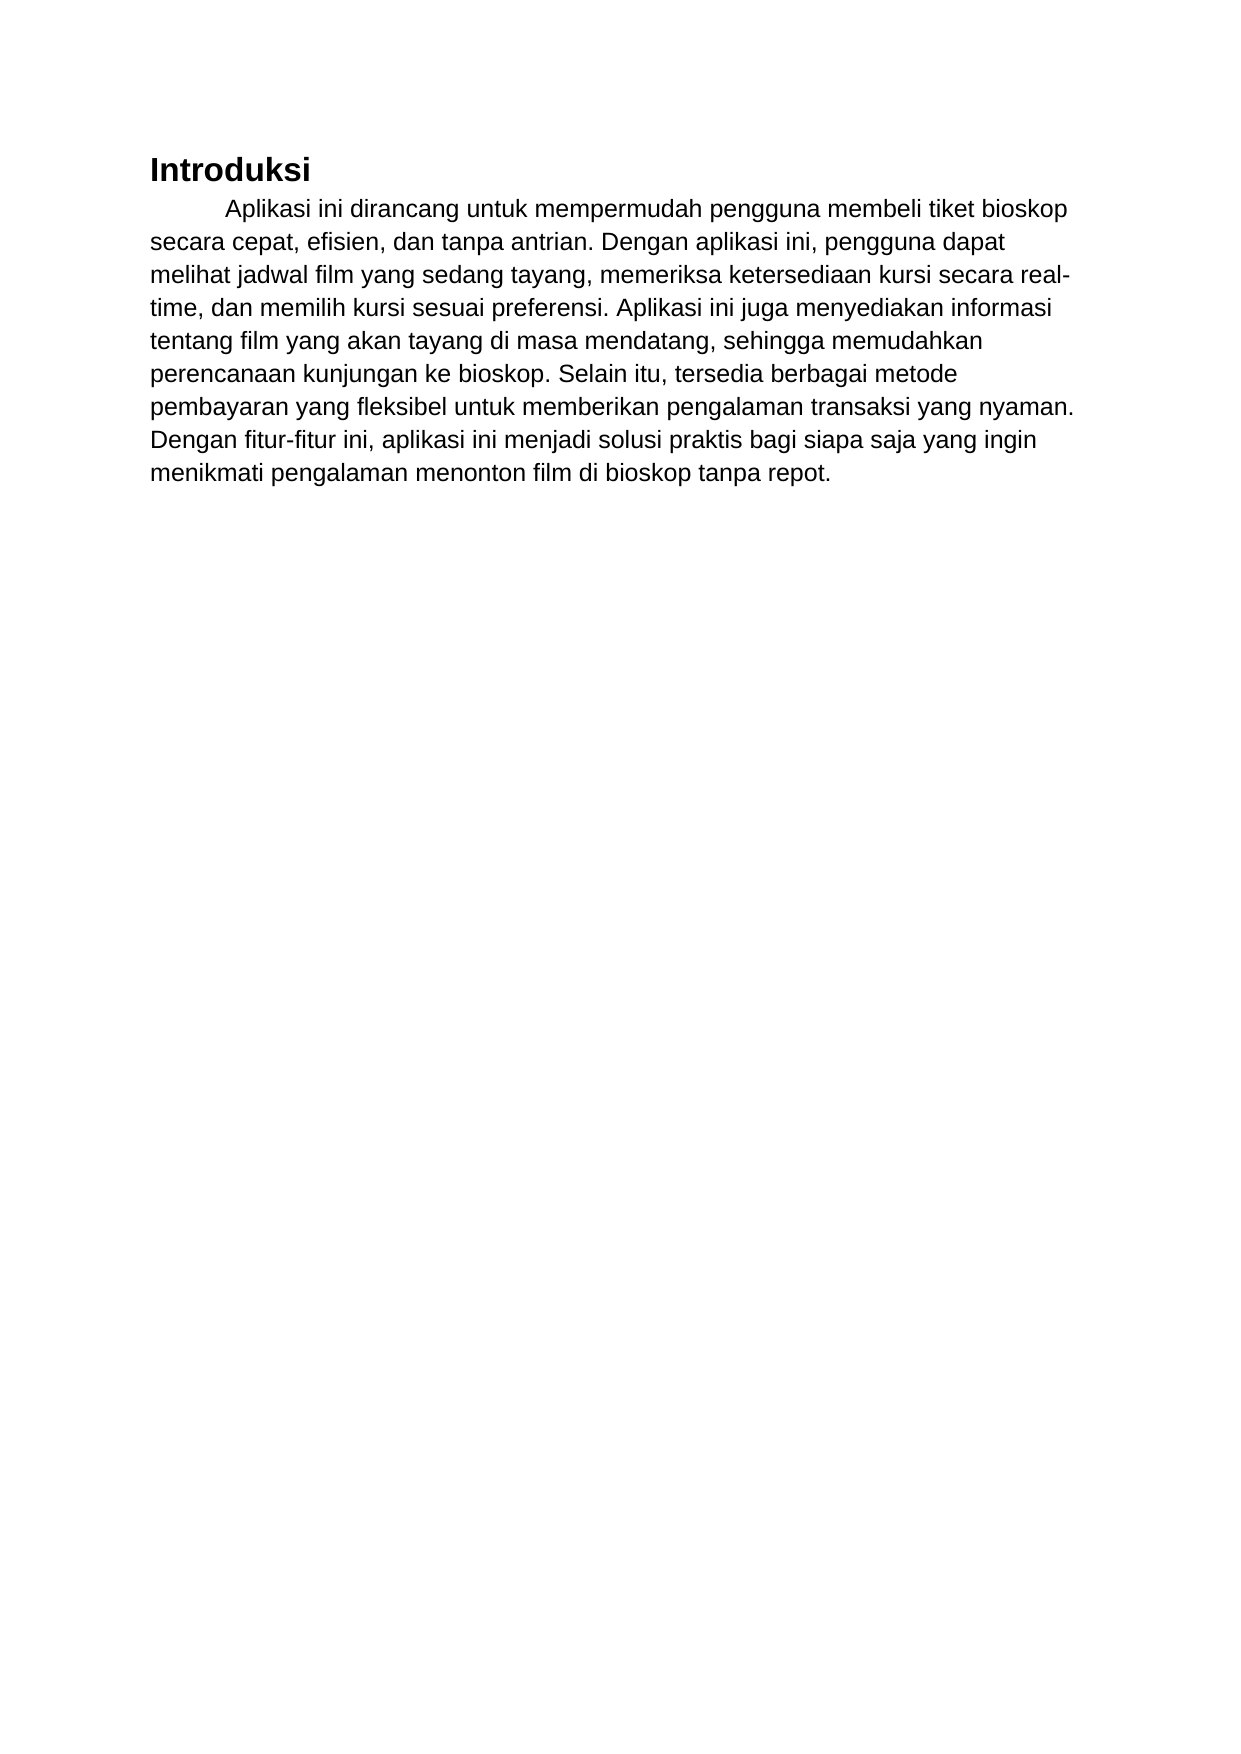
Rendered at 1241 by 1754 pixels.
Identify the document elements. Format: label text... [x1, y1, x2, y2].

text Introduksi [150, 150, 1090, 188]
text Aplikasi ini dirancang untuk mempermudah pengguna membeli tiket bioskop secara cepat, efisien, dan tanpa antrian. Dengan aplikasi ini, pengguna dapat melihat jadwal film yang sedang tayang, memeriksa ketersediaan kursi secara real-time, dan memilih kursi sesuai preferensi. Aplikasi ini juga menyediakan informasi tentang film yang akan tayang di masa mendatang, sehingga memudahkan perencanaan kunjungan ke bioskop. Selain itu, tersedia berbagai metode pembayaran yang fleksibel untuk memberikan pengalaman transaksi yang nyaman. Dengan fitur-fitur ini, aplikasi ini menjadi solusi praktis bagi siapa saja yang ingin menikmati pengalaman menonton film di bioskop tanpa repot. [150, 194, 1090, 487]
